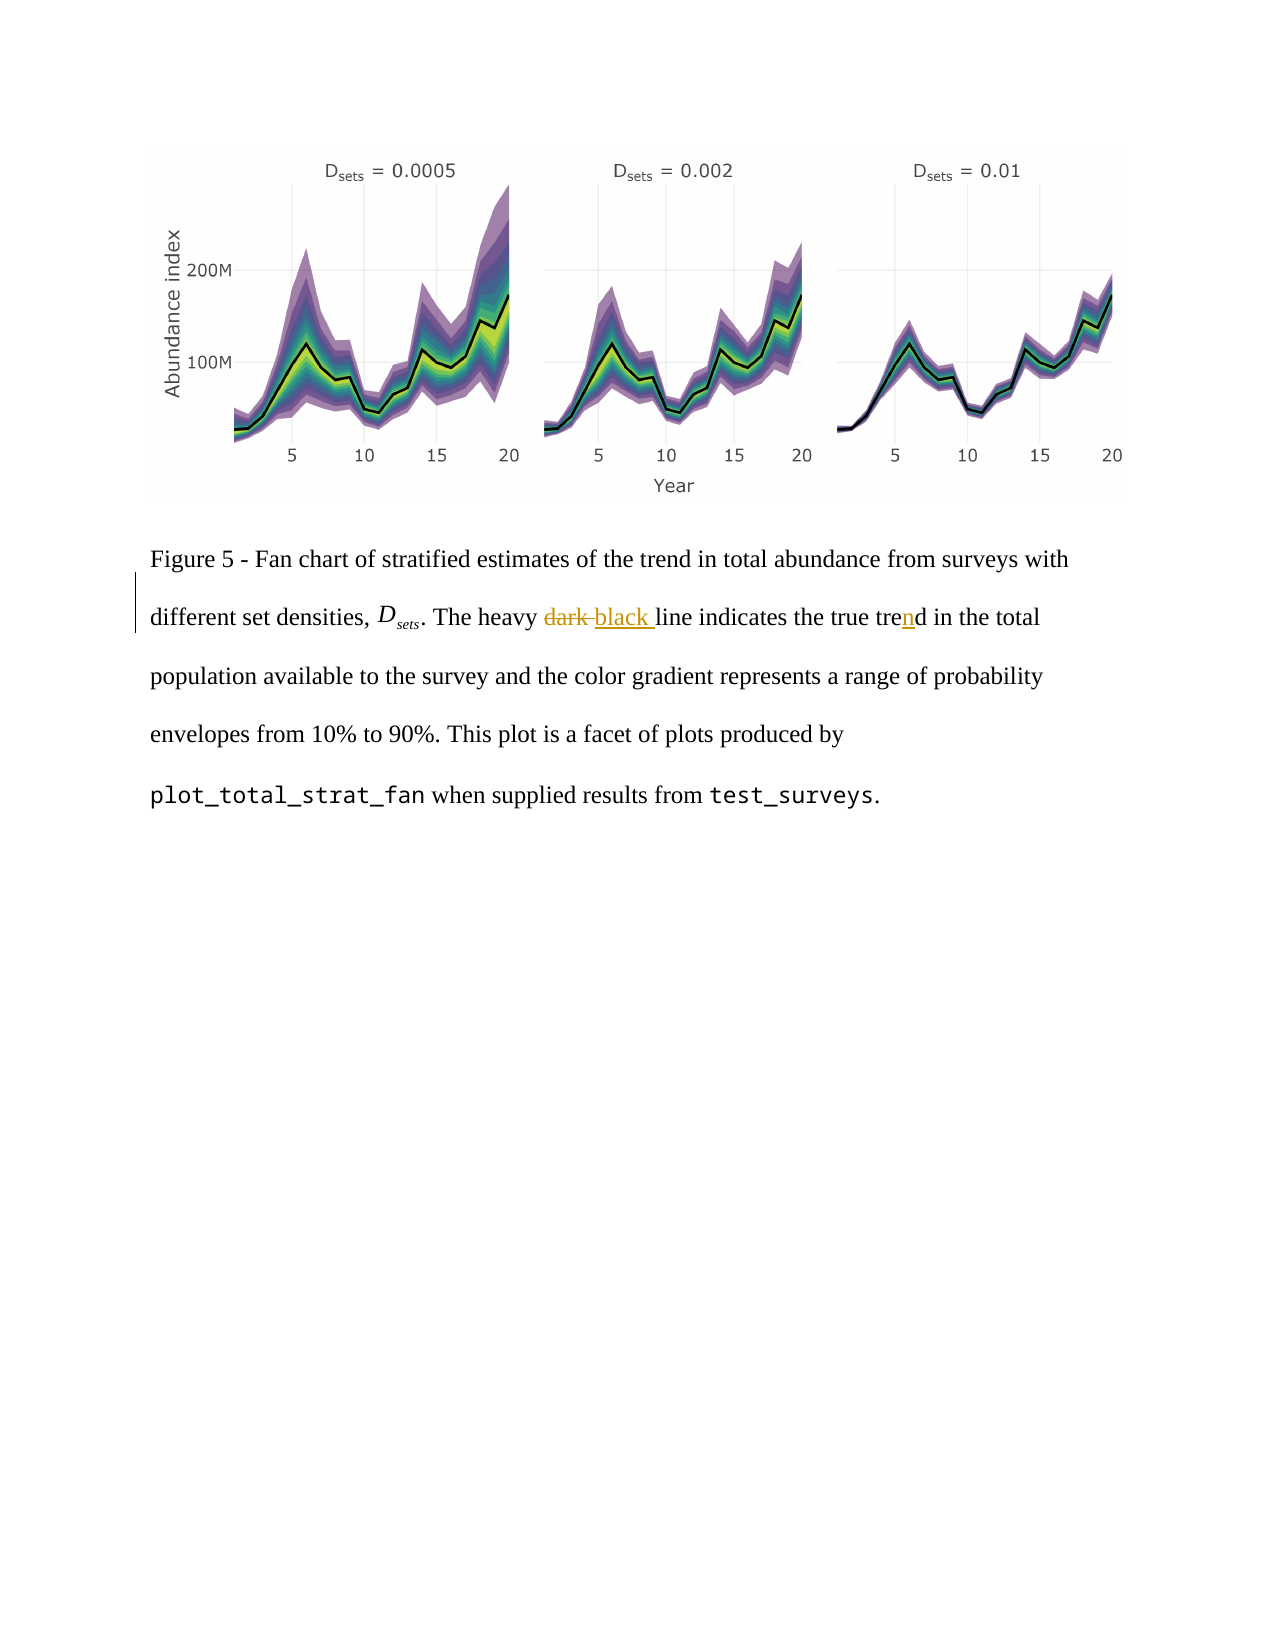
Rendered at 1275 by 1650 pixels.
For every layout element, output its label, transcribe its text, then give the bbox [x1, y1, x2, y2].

text Figure 5 - Fan chart of stratified estimates of the trend in total abundance from surveys with different set densities, . The heavy line indicates the true tred in the total population available to the survey and the color gradient represents a range of probability envelopes from 10% to 90%. This plot is a facet of plots produced by plot_total_strat_fan when supplied results from test_surveys. [150, 544, 1125, 810]
picture [150, 150, 1125, 499]
